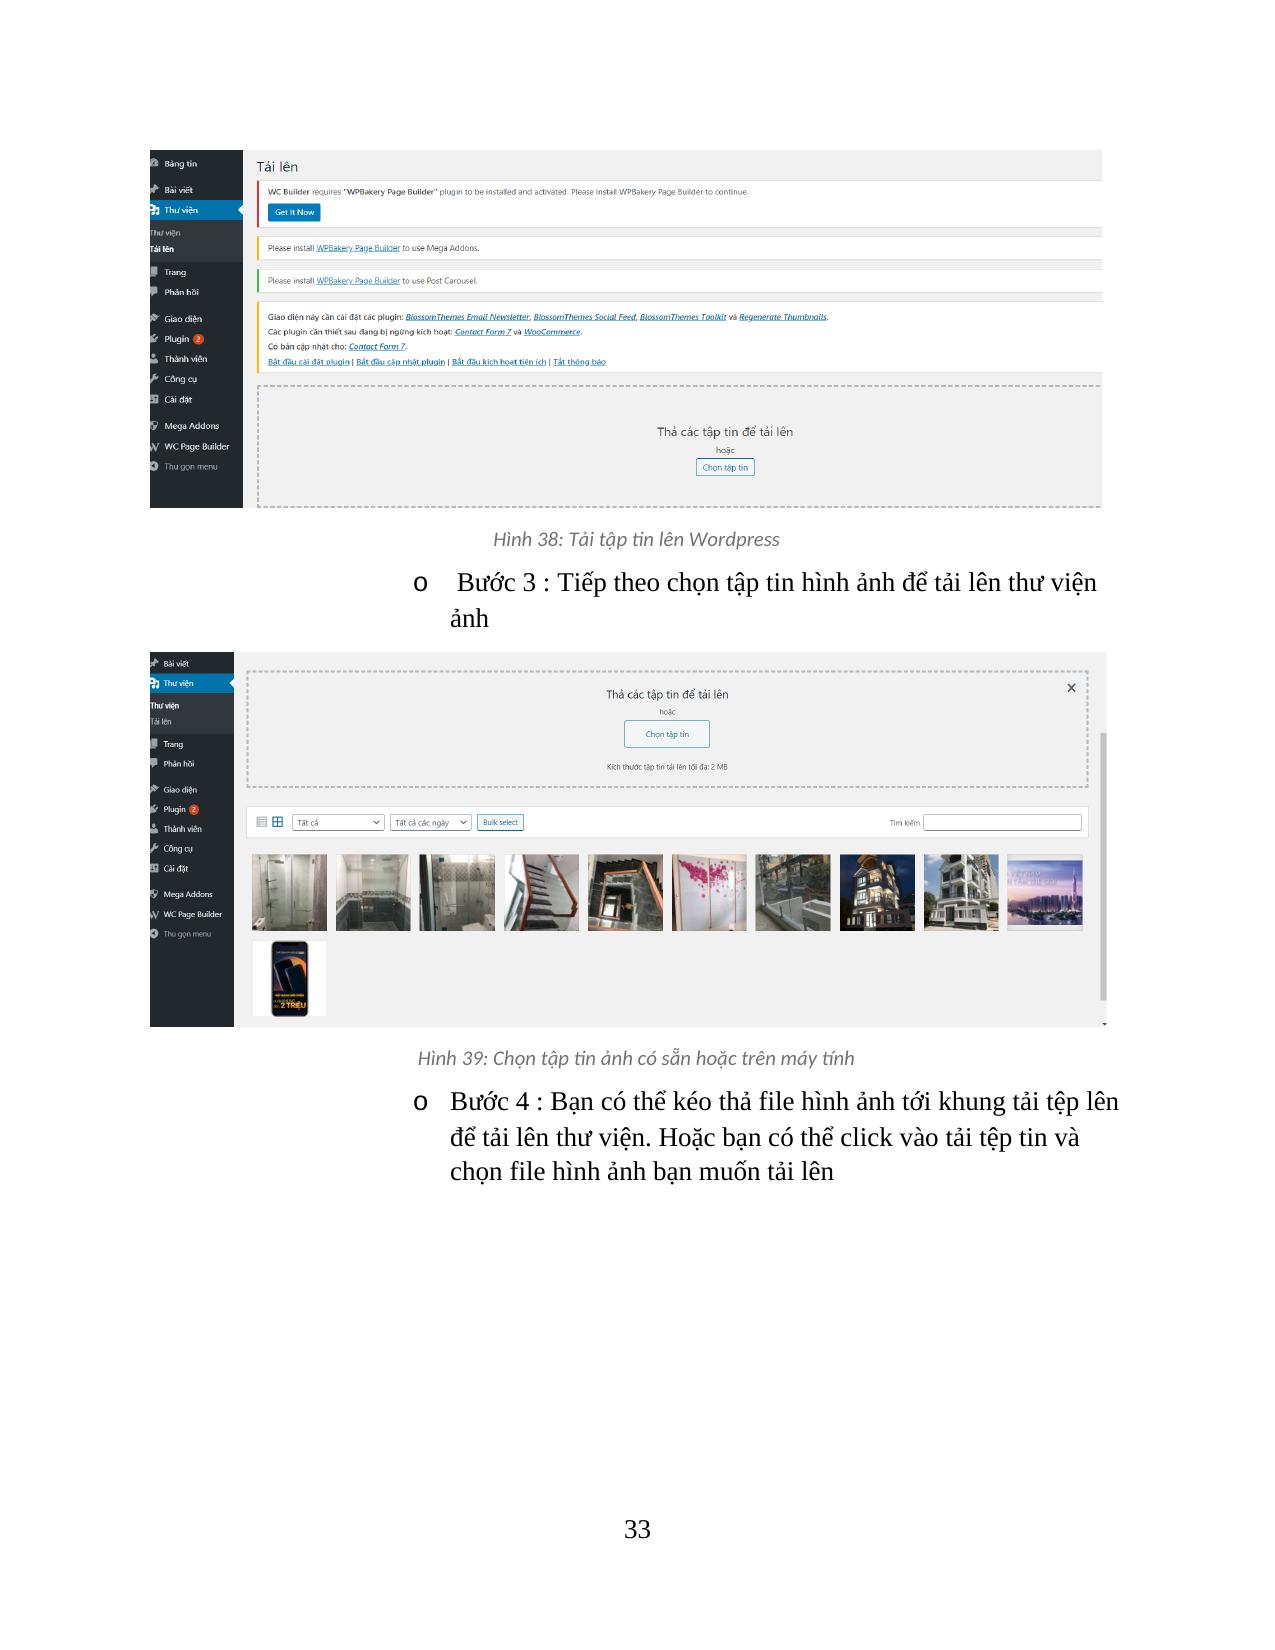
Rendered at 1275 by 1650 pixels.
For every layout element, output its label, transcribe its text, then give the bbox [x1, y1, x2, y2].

list Bước 4 : Bạn có thể kéo thả file hình ảnh tới khung tải tệp lên để tải lên thư viện. Hoặc bạn có thể click vào tải tệp tin và chọn file hình ảnh bạn muốn tải lên [412, 1085, 1125, 1186]
picture [150, 652, 1107, 1027]
picture [150, 205, 159, 214]
picture [153, 679, 159, 688]
list Bước 3 : Tiếp theo chọn tập tin hình ảnh để tải lên thư viện ảnh [412, 566, 1125, 633]
picture [150, 150, 1103, 508]
